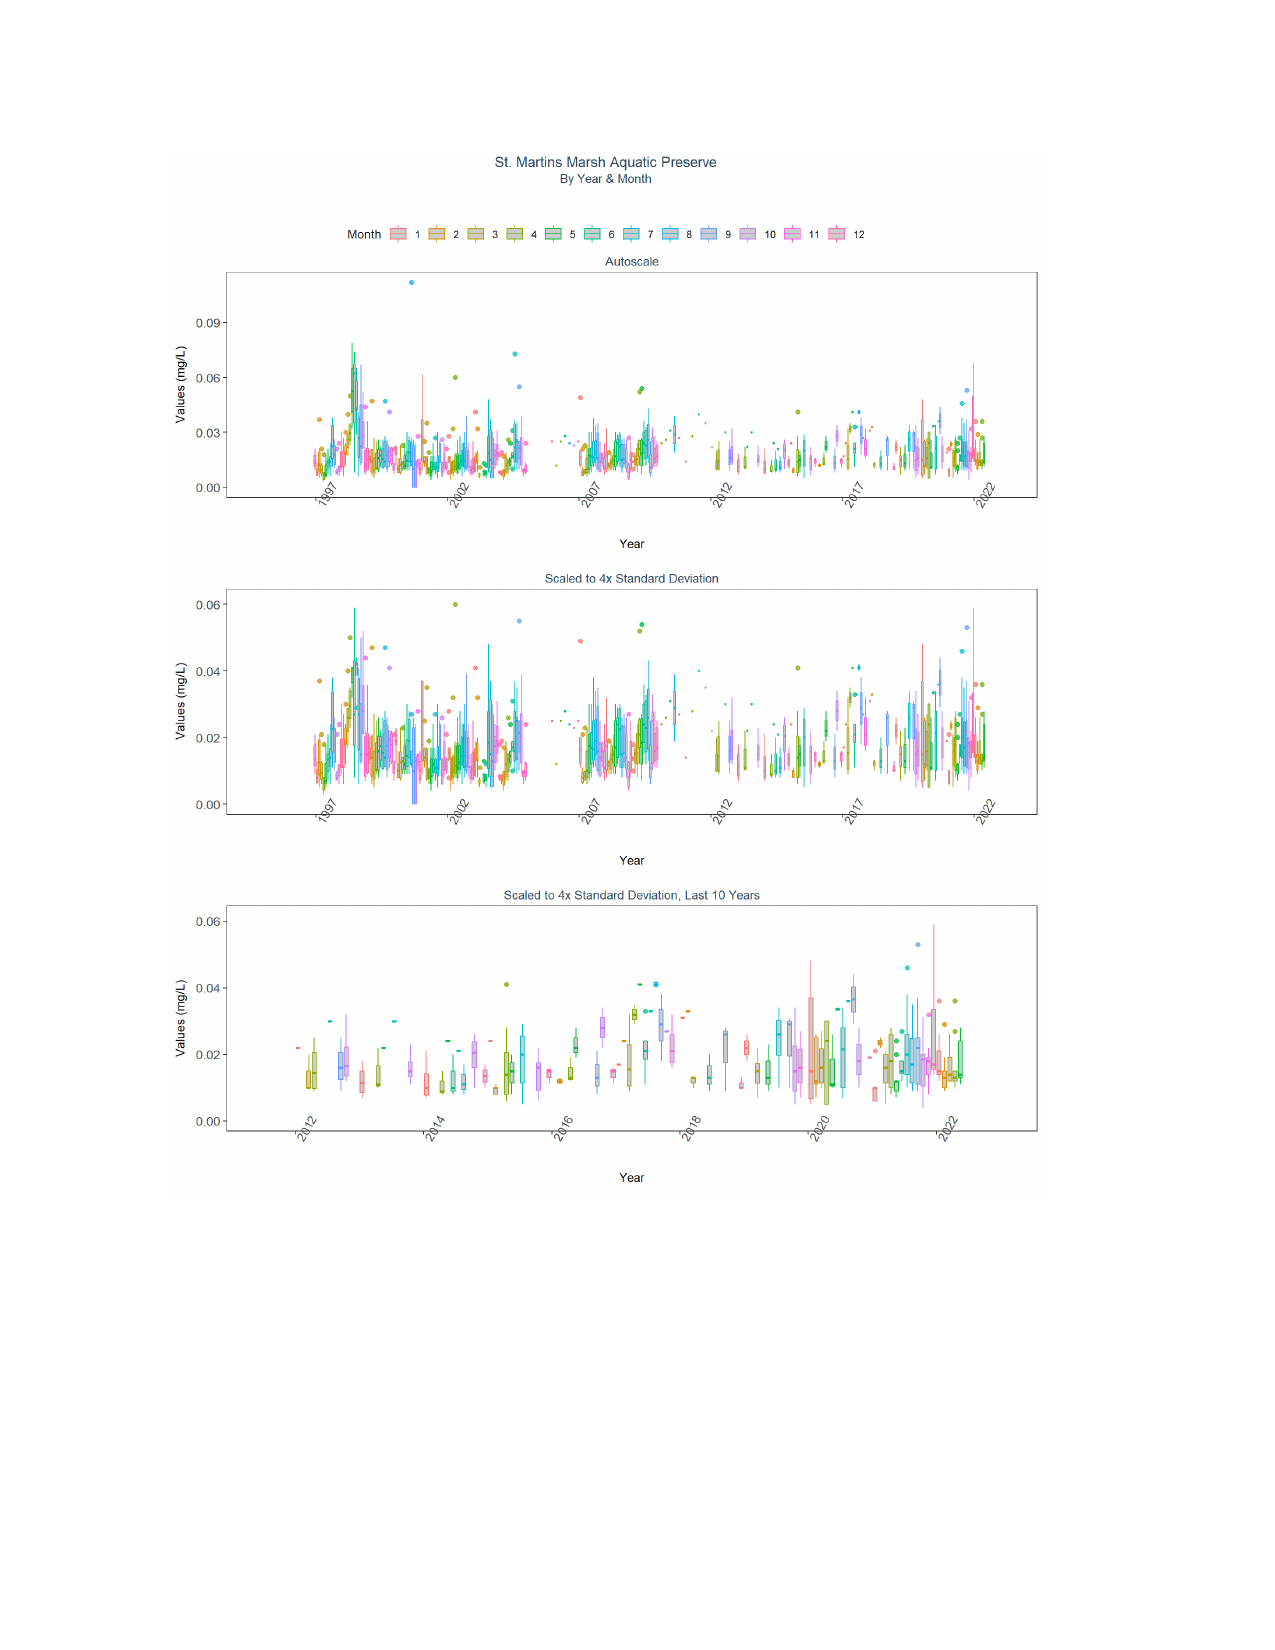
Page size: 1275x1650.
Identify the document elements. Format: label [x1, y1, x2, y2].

picture [168, 150, 1044, 1200]
